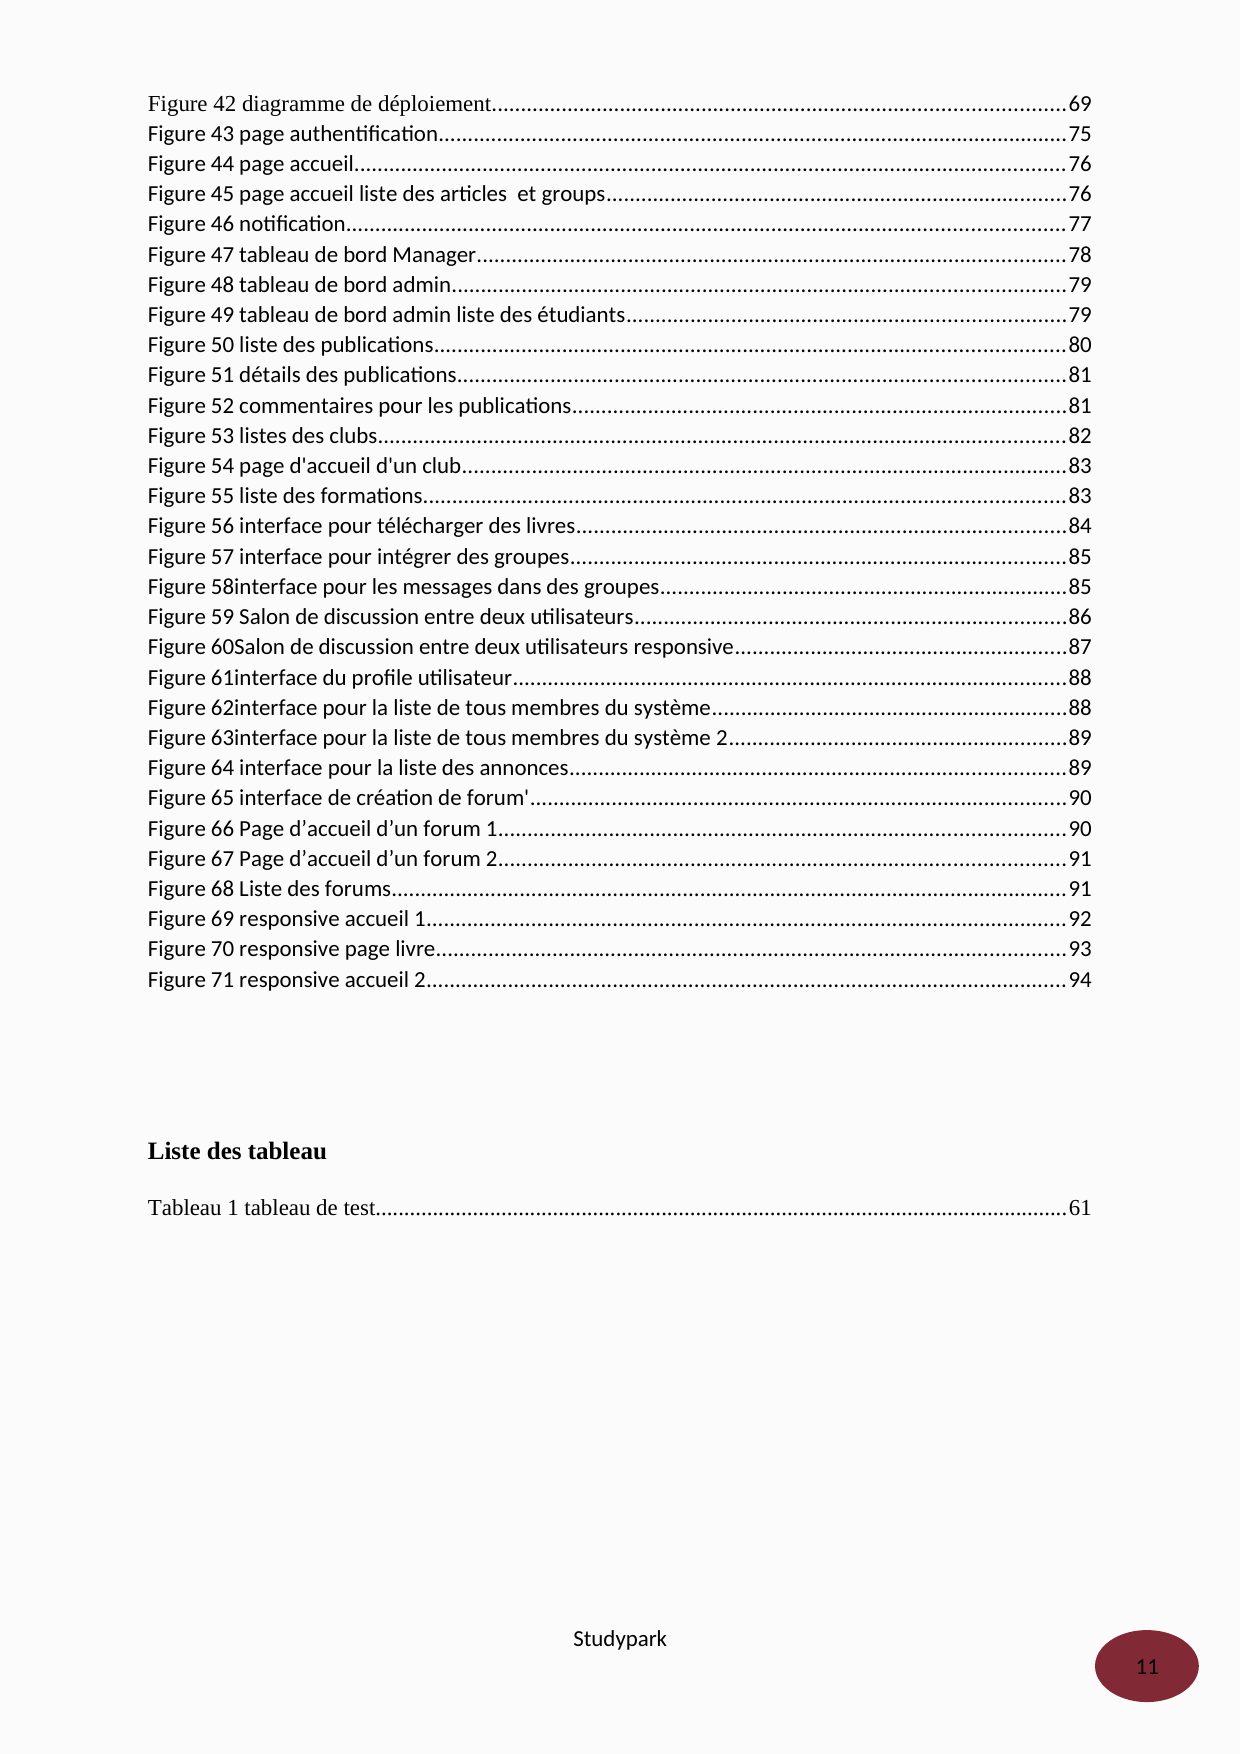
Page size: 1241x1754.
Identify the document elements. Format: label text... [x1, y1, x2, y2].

text Figure 63interface pour la liste de tous membres du système 2 89 [148, 723, 1093, 751]
text Figure 70 responsive page livre 93 [148, 934, 1093, 962]
text Figure 56 interface pour télécharger des livres 84 [148, 512, 1093, 539]
text Figure 45 page accueil liste des articles et groups 76 [148, 179, 1093, 207]
text Figure 48 tableau de bord admin 79 [148, 270, 1093, 298]
text Figure 68 Liste des forums 91 [148, 874, 1093, 902]
text Figure 62interface pour la liste de tous membres du système 88 [148, 693, 1093, 721]
text Figure 44 page accueil 76 [148, 149, 1093, 177]
text Figure 64 interface pour la liste des annonces 89 [148, 753, 1093, 781]
text Figure 55 liste des formations 83 [148, 481, 1093, 509]
text Figure 59 Salon de discussion entre deux utilisateurs 86 [148, 602, 1093, 630]
text Figure 46 notification 77 [148, 209, 1093, 237]
text Figure 53 listes des clubs 82 [148, 421, 1093, 449]
text Figure 50 liste des publications 80 [148, 330, 1093, 358]
text Figure 69 responsive accueil 1 92 [148, 904, 1093, 932]
text Figure 54 page d'accueil d'un club 83 [148, 451, 1093, 479]
text Figure 47 tableau de bord Manager 78 [148, 240, 1093, 268]
text Figure 71 responsive accueil 2 94 [148, 965, 1093, 993]
text Figure 52 commentaires pour les publications 81 [148, 391, 1093, 419]
text Liste des tableau [148, 1136, 1093, 1165]
text Figure 58interface pour les messages dans des groupes 85 [148, 572, 1093, 600]
text Figure 65 interface de création de forum' 90 [148, 783, 1093, 811]
text Figure 57 interface pour intégrer des groupes 85 [148, 542, 1093, 570]
text Figure 43 page authentification 75 [148, 119, 1093, 147]
text Figure 66 Page d’accueil d’un forum 1 90 [148, 814, 1093, 842]
text Figure 49 tableau de bord admin liste des étudiants 79 [148, 300, 1093, 328]
text Figure 67 Page d’accueil d’un forum 2 91 [148, 844, 1093, 872]
text Figure 42 diagramme de déploiement 69 [148, 89, 1093, 117]
text Figure 51 détails des publications 81 [148, 361, 1093, 388]
text Figure 60Salon de discussion entre deux utilisateurs responsive 87 [148, 632, 1093, 660]
text Tableau 1 tableau de test 61 [148, 1194, 1093, 1220]
text Figure 61interface du profile utilisateur 88 [148, 663, 1093, 691]
